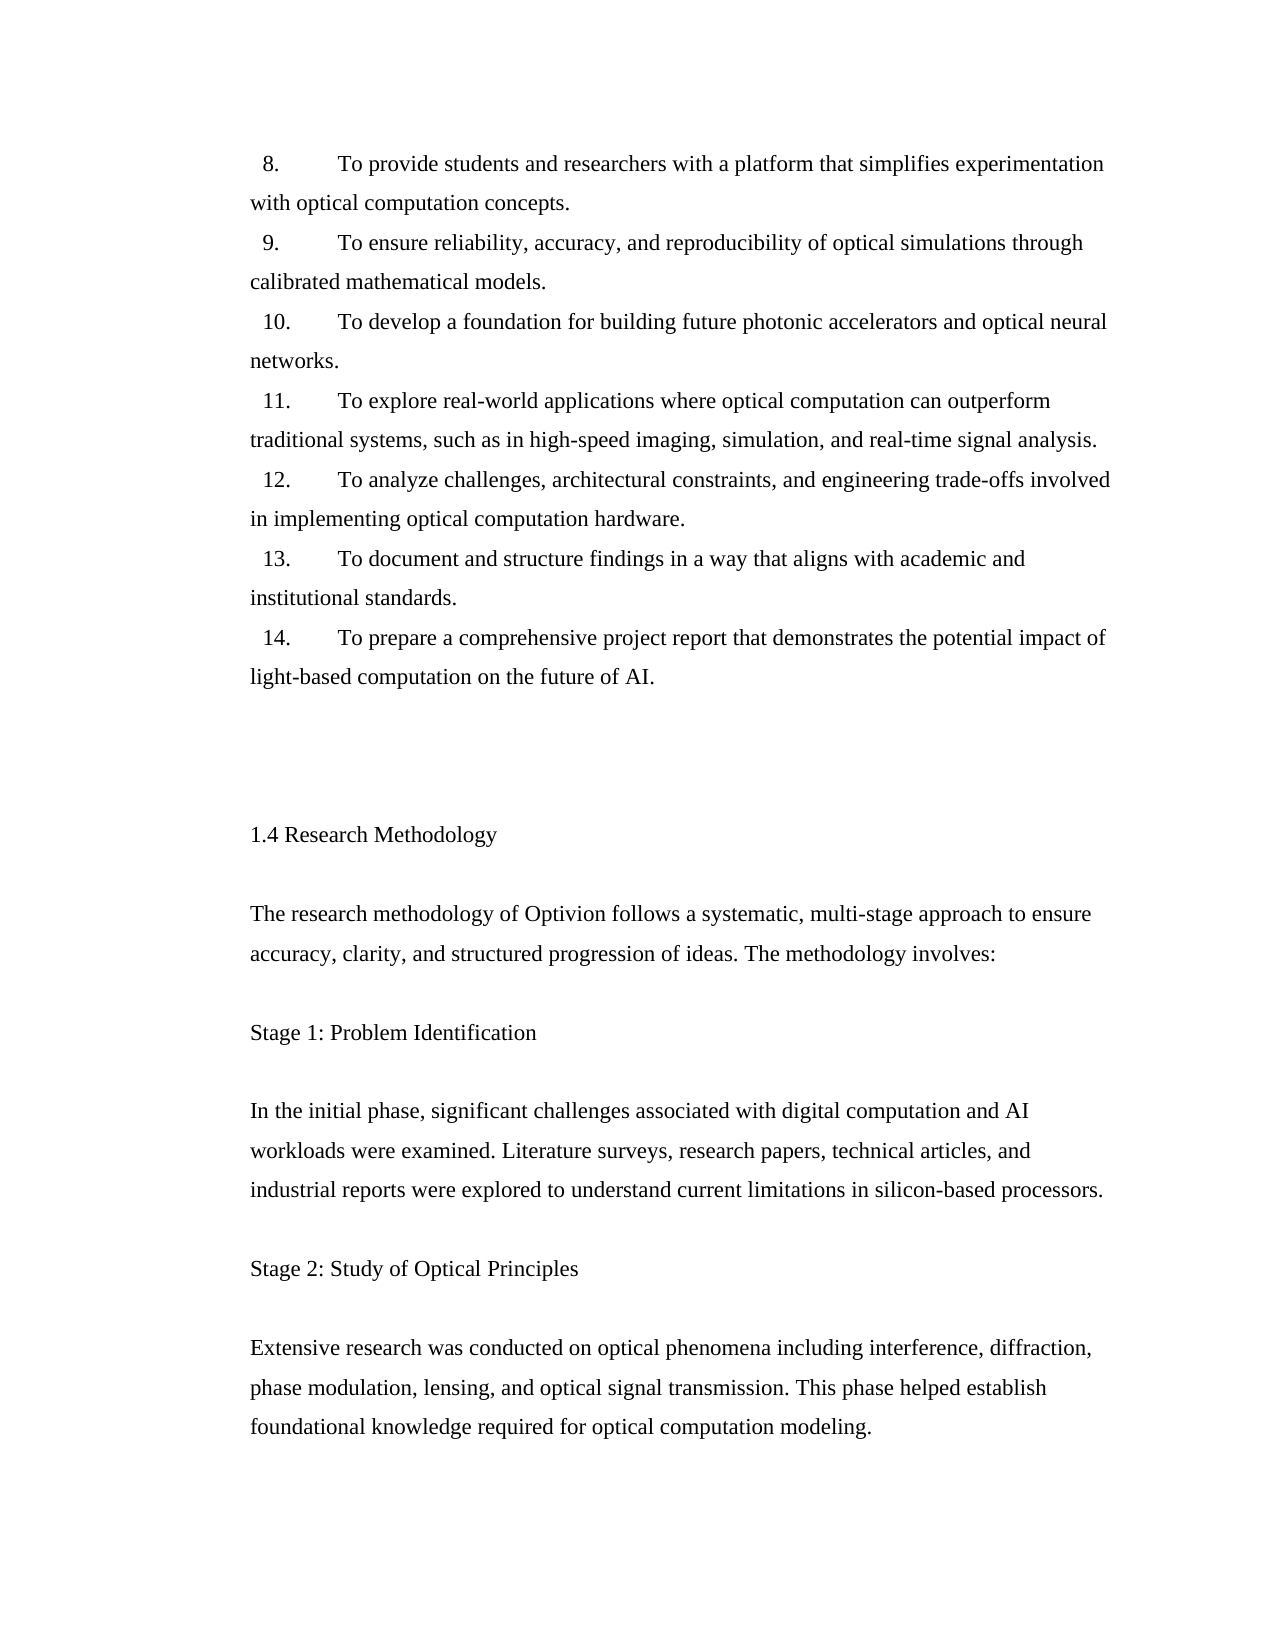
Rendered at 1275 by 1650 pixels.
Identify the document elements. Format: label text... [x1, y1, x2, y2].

text Stage 2: Study of Optical Principles [250, 1255, 1112, 1282]
text Stage 1: Problem Identification [250, 1018, 1112, 1045]
text 13. To document and structure findings in a way that aligns with academic and institutional standards. [250, 545, 1112, 611]
text 12. To analyze challenges, architectural constraints, and engineering trade-offs involved in implementing optical computation hardware. [250, 466, 1112, 532]
text Extensive research was conducted on optical phenomena including interference, diffraction, phase modulation, lensing, and optical signal transmission. This phase helped establish foundational knowledge required for optical computation modeling. [250, 1334, 1112, 1440]
text 1.4 Research Methodology [250, 821, 1112, 847]
text 10. To develop a foundation for building future photonic accelerators and optical neural networks. [250, 308, 1112, 374]
text 14. To prepare a comprehensive project report that demonstrates the potential impact of light-based computation on the future of AI. [250, 624, 1112, 689]
text In the initial phase, significant challenges associated with digital computation and AI workloads were examined. Literature surveys, research papers, technical articles, and industrial reports were explored to understand current limitations in silicon-based processors. [250, 1097, 1112, 1203]
text The research methodology of Optivion follows a systematic, multi-stage approach to ensure accuracy, clarity, and structured progression of ideas. The methodology involves: [250, 900, 1112, 966]
text 11. To explore real-world applications where optical computation can outperform traditional systems, such as in high-speed imaging, simulation, and real-time signal analysis. [250, 387, 1112, 453]
text 8. To provide students and researchers with a platform that simplifies experimentation with optical computation concepts. [250, 150, 1112, 216]
text 9. To ensure reliability, accuracy, and reproducibility of optical simulations through calibrated mathematical models. [250, 229, 1112, 295]
